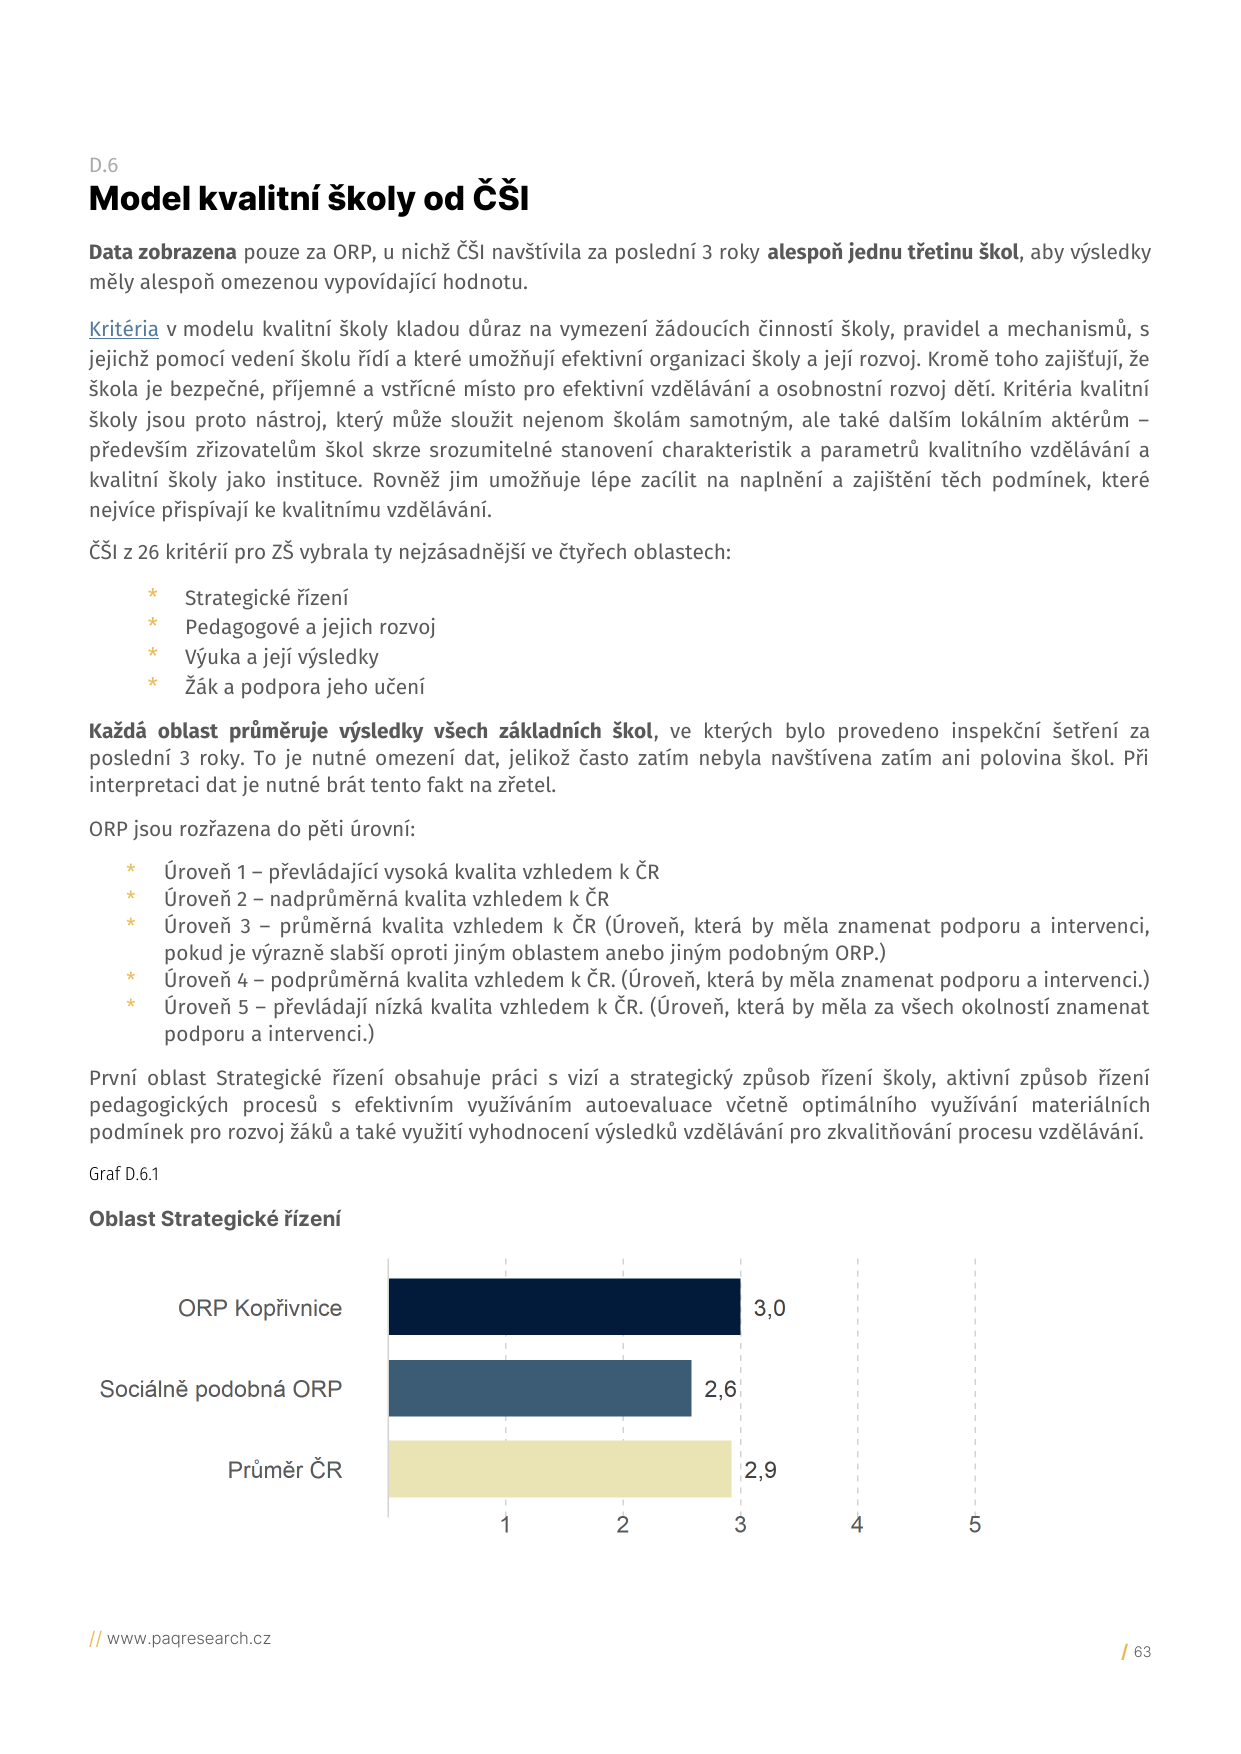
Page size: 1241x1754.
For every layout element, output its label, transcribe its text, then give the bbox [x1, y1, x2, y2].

text První oblast Strategické řízení obsahuje práci s vizí a strategický způsob řízení školy, aktivní způsob řízení pedagogických procesů s efektivním využíváním autoevaluace včetně optimálního využívání materiálních podmínek pro rozvoj žáků a také využití vyhodnocení výsledků vzdělávání pro zkvalitňování procesu vzdělávání. [89, 1066, 1152, 1145]
text Oblast Strategické řízení [89, 1202, 1152, 1232]
list Výuka a její výsledky [148, 643, 1152, 670]
list Strategické řízení [148, 583, 1152, 611]
text Každá oblast průměruje výsledky všech základních škol, ve kterých bylo provedeno inspekční šetření za poslední 3 roky. To je nutné omezení dat, jelikož často zatím nebyla navštívena zatím ani polovina škol. Při interpretaci dat je nutné brát tento fakt na zřetel. [89, 719, 1152, 798]
list Úroveň 5 – převládají nízká kvalita vzhledem k ČR. (Úroveň, která by měla za všech okolností znamenat podporu a intervenci.) [126, 995, 1152, 1047]
list Žák a podpora jeho učení [148, 673, 1152, 700]
text ČŠI z 26 kritérií pro ZŠ vybrala ty nejzásadnější ve čtyřech oblastech: [89, 540, 1152, 565]
list Pedagogové a jejich rozvoj [148, 613, 1152, 641]
list Úroveň 2 – nadprůměrná kvalita vzhledem k ČR [126, 887, 1152, 912]
text D.6 [89, 148, 1152, 178]
text ORP jsou rozřazena do pěti úrovní: [89, 817, 1152, 842]
picture [88, 1231, 1139, 1564]
text Graf D.6.1 [89, 1163, 1152, 1186]
text Data zobrazena pouze za ORP, u nichž ČŠI navštívila za poslední 3 roky alespoň jednu třetinu škol, aby výsledky měly alespoň omezenou vypovídající hodnotu. [89, 235, 1152, 295]
list Úroveň 1 – převládající vysoká kvalita vzhledem k ČR [126, 860, 1152, 885]
subtitle Model kvalitní školy od ČŠI [89, 178, 1152, 218]
text Kritéria v modelu kvalitní školy kladou důraz na vymezení žádoucích činností školy, pravidel a mechanismů, s jejichž pomocí vedení školu řídí a které umožňují efektivní organizaci školy a její rozvoj. Kromě toho zajišťují, že škola je bezpečné, příjemné a vstřícné místo pro efektivní vzdělávání a osobnostní rozvoj dětí. Kritéria kvalitní školy jsou proto nástroj, který může sloužit nejenom školám samotným, ale také dalším lokálním aktérům – především zřizovatelům škol skrze srozumitelné stanovení charakteristik a parametrů kvalitního vzdělávání a kvalitní školy jako instituce. Rovněž jim umožňuje lépe zacílit na naplnění a zajištění těch podmínek, které nejvíce přispívají ke kvalitnímu vzdělávání. [89, 312, 1152, 523]
list Úroveň 4 – podprůměrná kvalita vzhledem k ČR. (Úroveň, která by měla znamenat podporu a intervenci.) [126, 968, 1152, 993]
list Úroveň 3 – průměrná kvalita vzhledem k ČR (Úroveň, která by měla znamenat podporu a intervenci, pokud je výrazně slabší oproti jiným oblastem anebo jiným podobným ORP.) [126, 914, 1152, 966]
